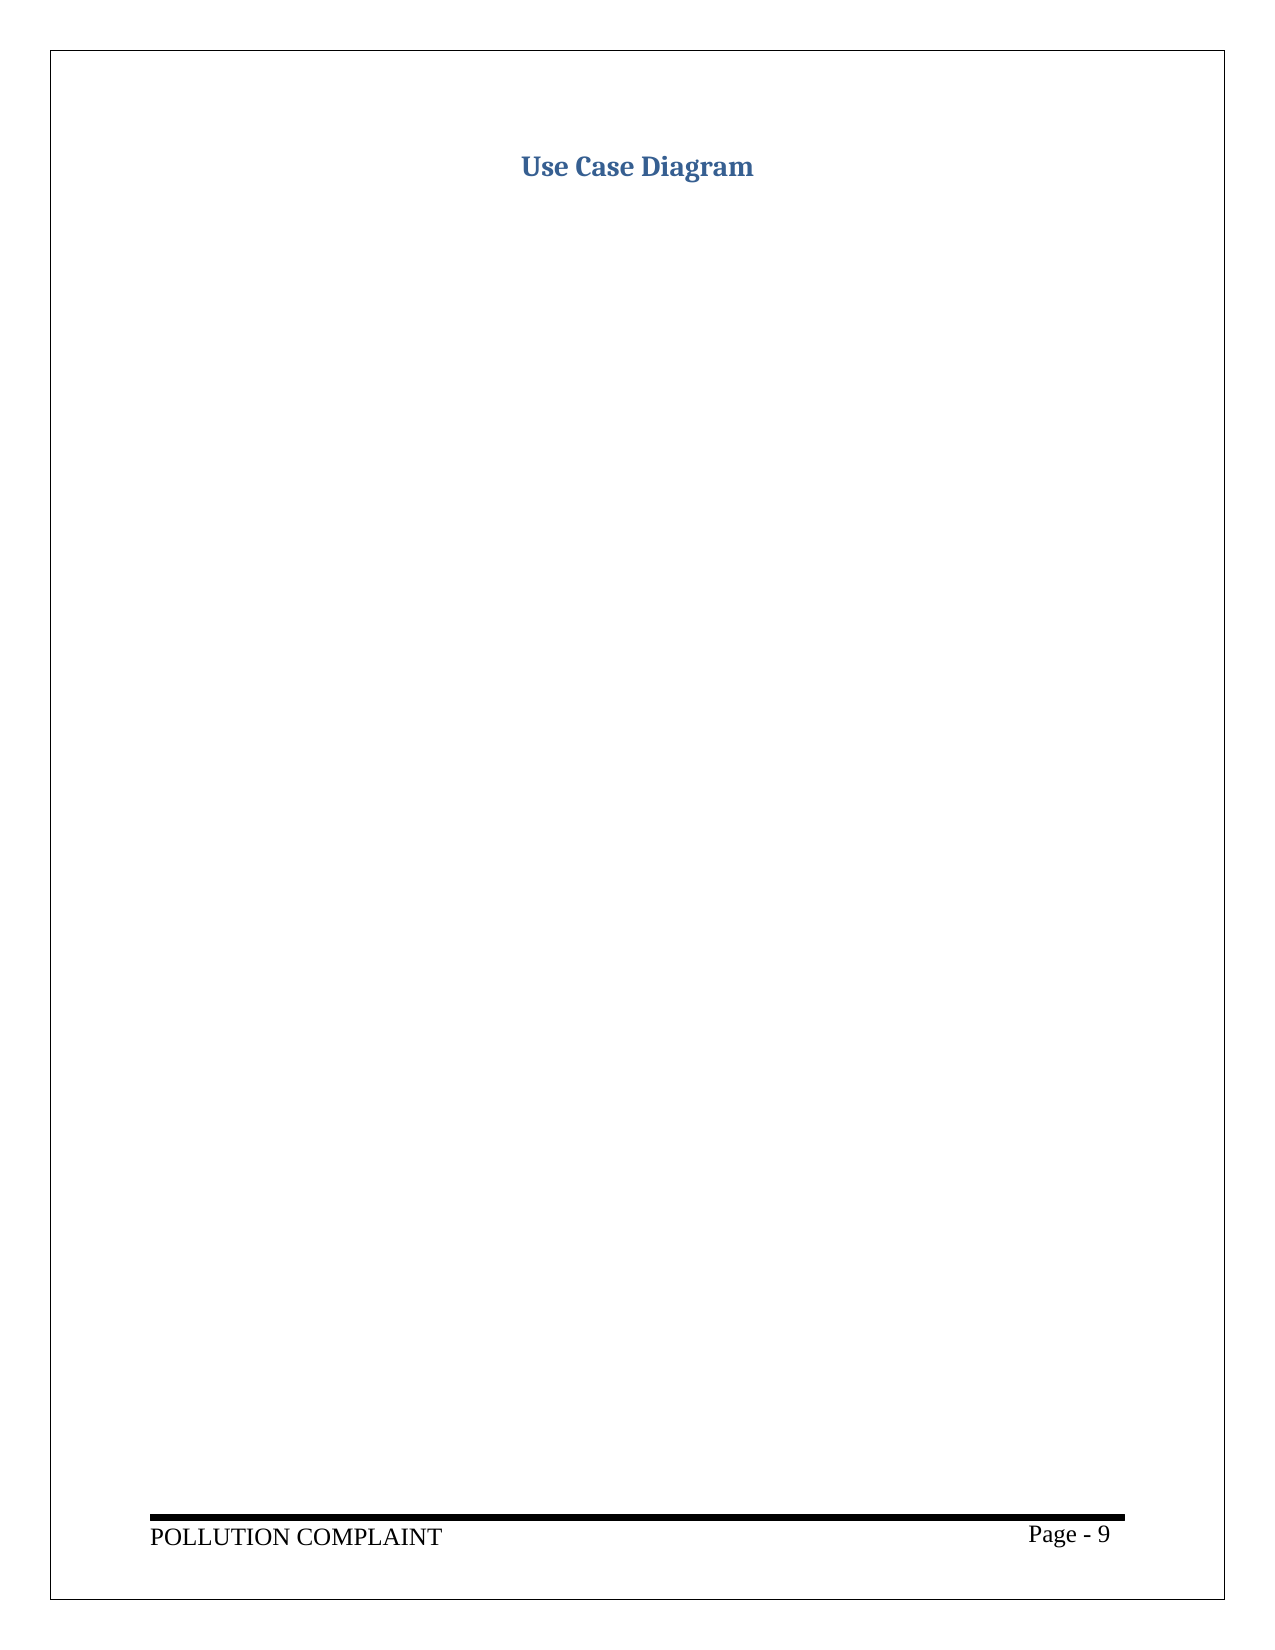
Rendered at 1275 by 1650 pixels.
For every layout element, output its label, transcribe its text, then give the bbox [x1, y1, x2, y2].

subtitle Use Case Diagram [150, 150, 1125, 183]
